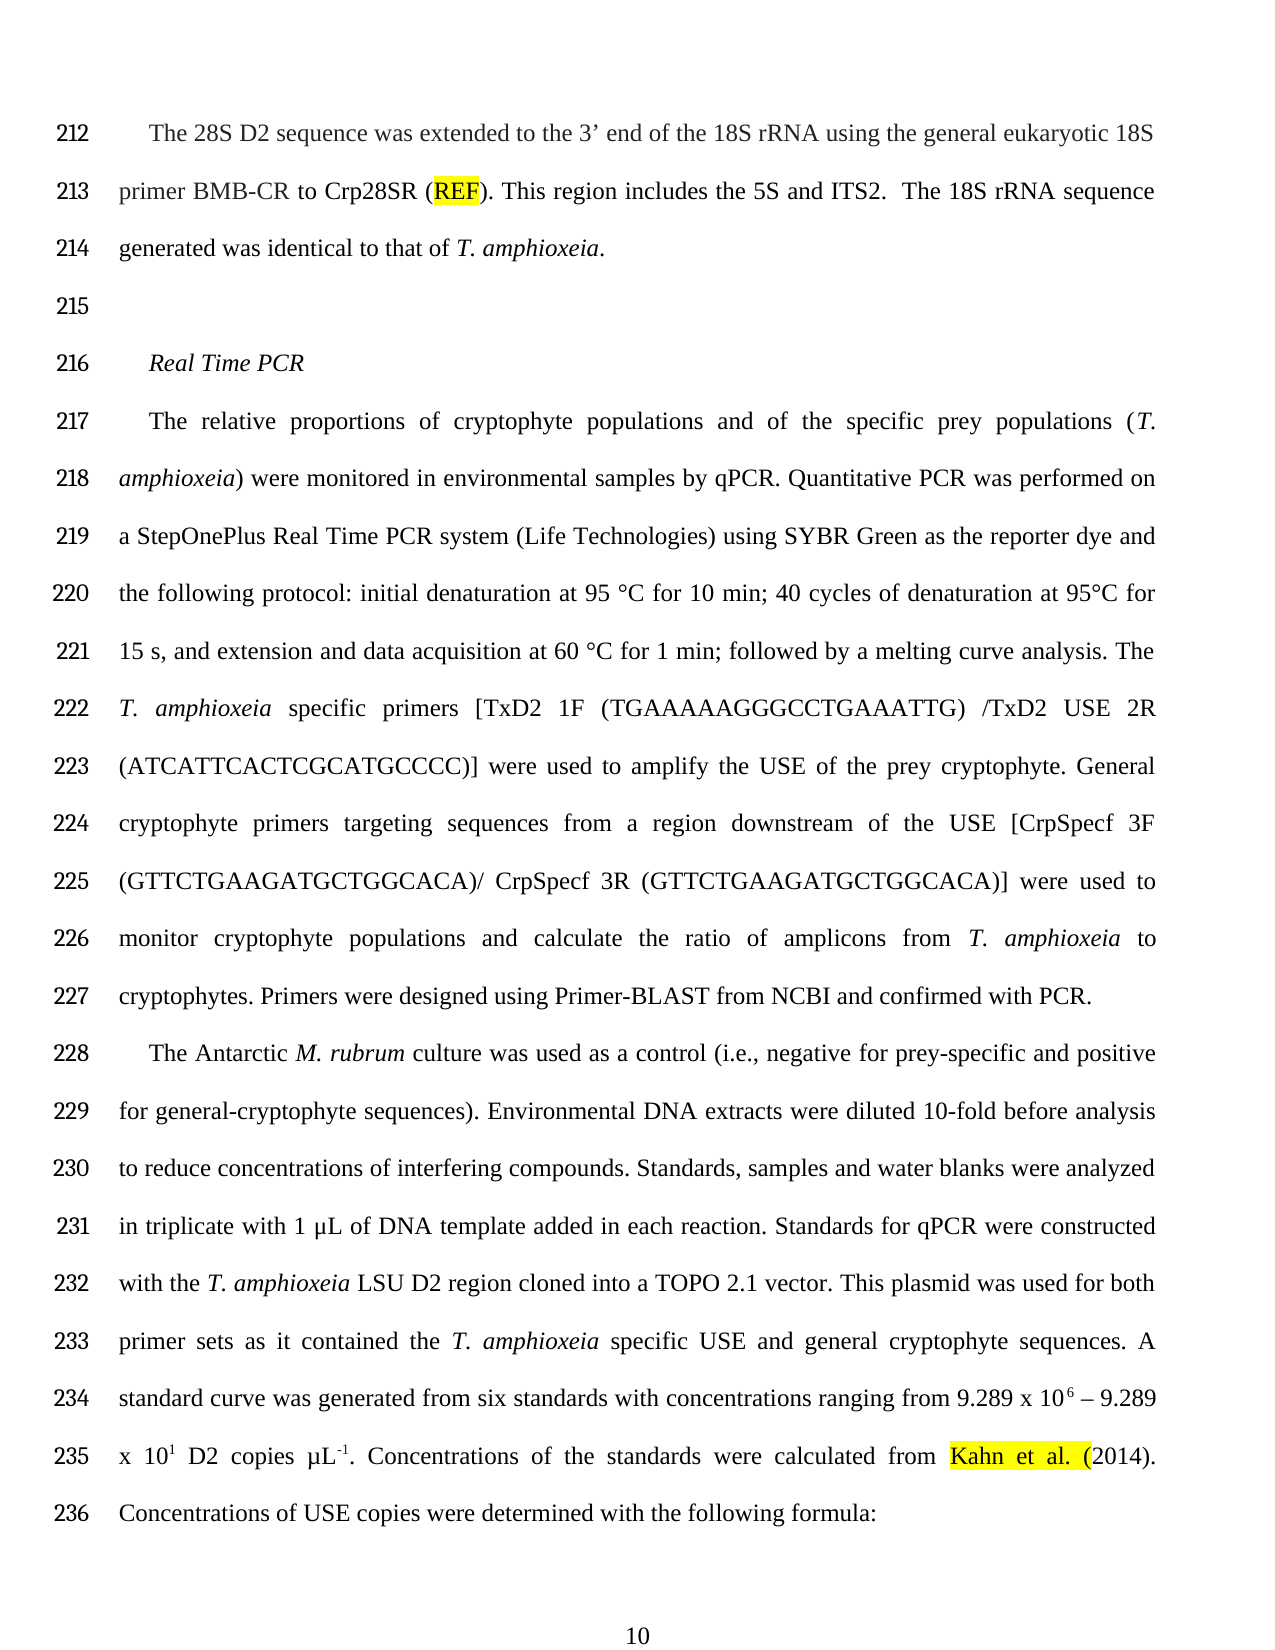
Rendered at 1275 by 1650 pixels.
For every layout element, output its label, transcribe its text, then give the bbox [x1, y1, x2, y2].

text The relative proportions of cryptophyte populations and of the specific prey populations (T. amphioxeia) were monitored in environmental samples by qPCR. Quantitative PCR was performed on a StepOnePlus Real Time PCR system (Life Technologies) using SYBR Green as the reporter dye and the following protocol: initial denaturation at 95 °C for 10 min; 40 cycles of denaturation at 95°C for 15 s, and extension and data acquisition at 60 °C for 1 min; followed by a melting curve analysis. The T. amphioxeia specific primers [TxD2 1F (TGAAAAAGGGCCTGAAATTG) /TxD2 USE 2R (ATCATTCACTCGCATGCCCC)] were used to amplify the USE of the prey cryptophyte. General cryptophyte primers targeting sequences from a region downstream of the USE [CrpSpecf 3F (GTTCTGAAGATGCTGGCACA)/ CrpSpecf 3R (GTTCTGAAGATGCTGGCACA)] were used to monitor cryptophyte populations and calculate the ratio of amplicons from T. amphioxeia to cryptophytes. Primers were designed using Primer-BLAST from NCBI and confirmed with PCR. [118, 406, 1156, 1010]
text The Antarctic M. rubrum culture was used as a control (i.e., negative for prey-specific and positive for general-cryptophyte sequences). Environmental DNA extracts were diluted 10-fold before analysis to reduce concentrations of interfering compounds. Standards, samples and water blanks were analyzed in triplicate with 1 μL of DNA template added in each reaction. Standards for qPCR were constructed with the T. amphioxeia LSU D2 region cloned into a TOPO 2.1 vector. This plasmid was used for both primer sets as it contained the T. amphioxeia specific USE and general cryptophyte sequences. A standard curve was generated from six standards with concentrations ranging from 9.289 x 106 – 9.289 x 101 D2 copies µL-1. Concentrations of the standards were calculated from Kahn et al. (2014). Concentrations of USE copies were determined with the following formula: [118, 1038, 1156, 1527]
text Real Time PCR [118, 348, 1156, 377]
text The 28S D2 sequence was extended to the 3’ end of the 18S rRNA using the general eukaryotic 18S primer BMB-CR to Crp28SR (REF). This region includes the 5S and ITS2. The 18S rRNA sequence generated was identical to that of T. amphioxeia. [118, 118, 1156, 262]
